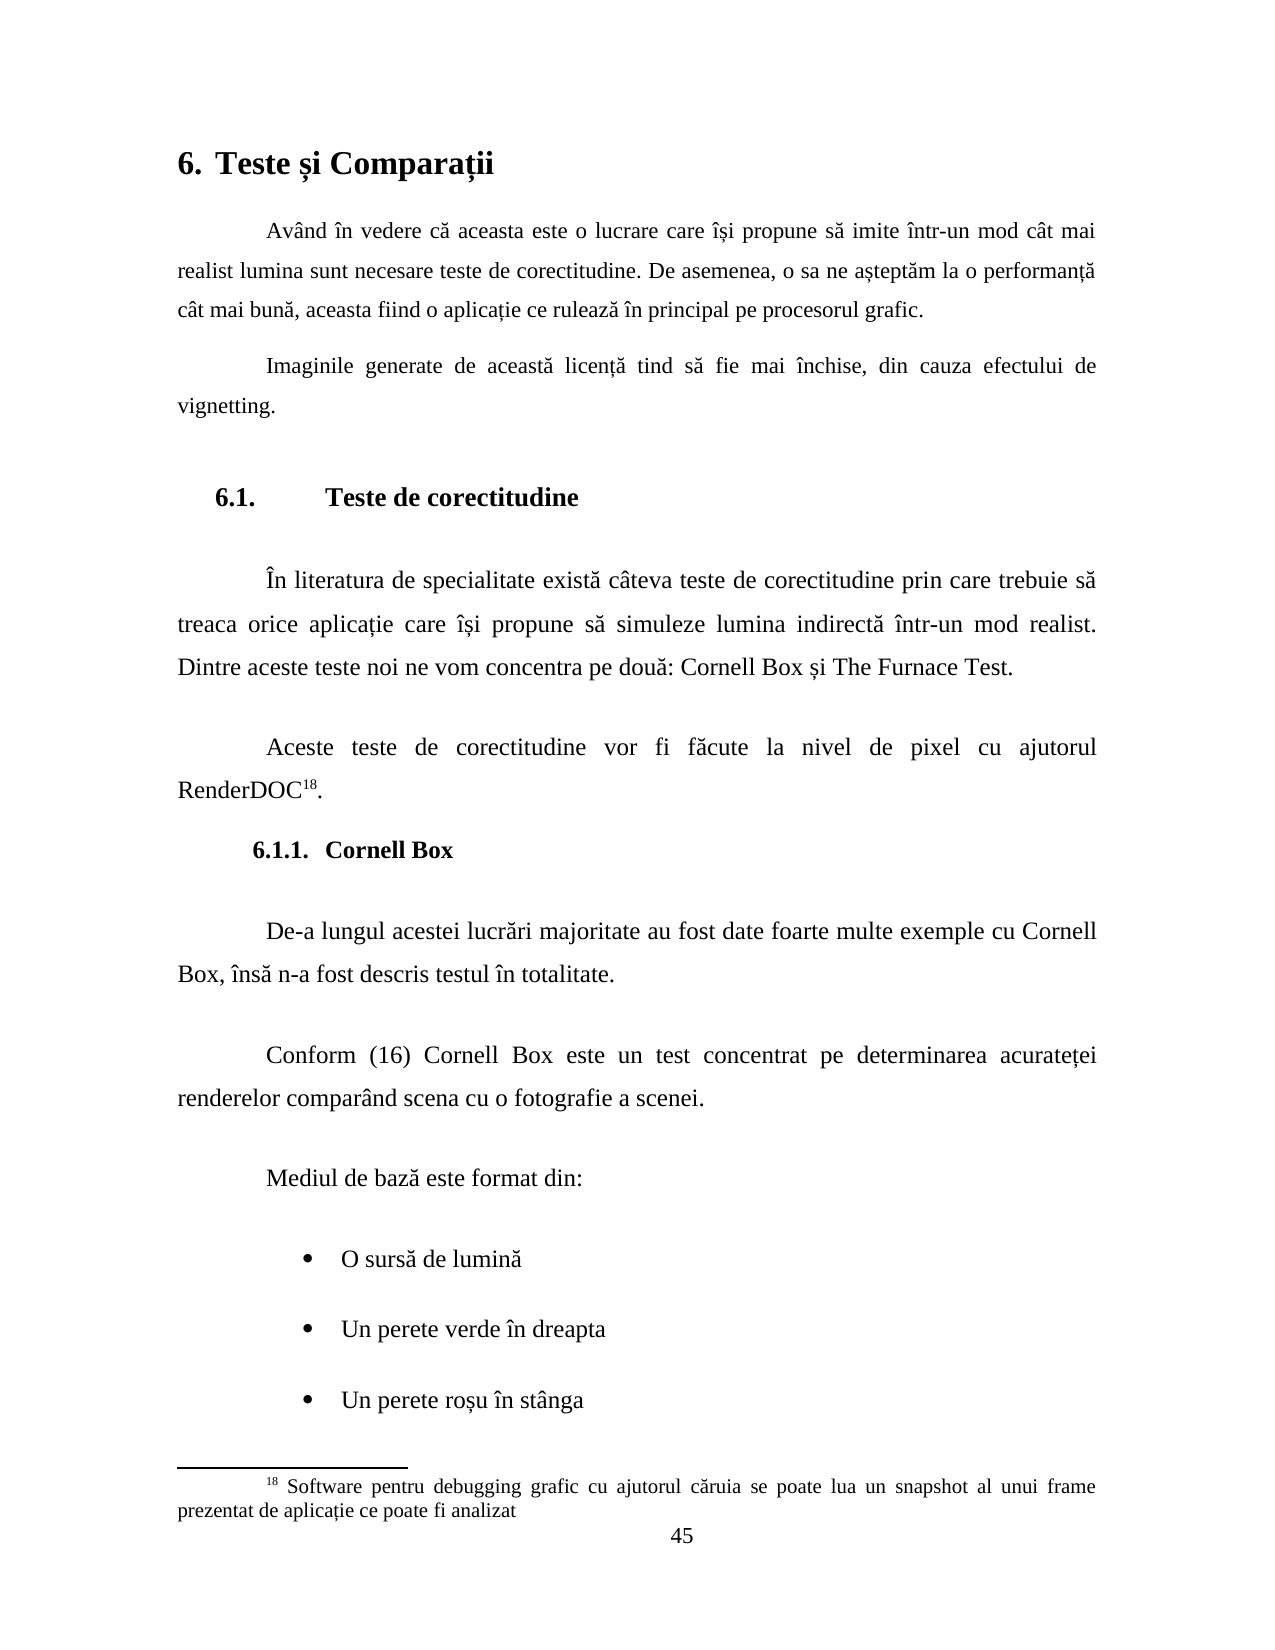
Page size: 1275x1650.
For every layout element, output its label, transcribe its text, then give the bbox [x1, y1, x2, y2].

text Aceste teste de corectitudine vor fi făcute la nivel de pixel cu ajutorul RenderDOC. [177, 732, 1098, 804]
text Imaginile generate de această licență tind să fie mai închise, din cauza efectului de vignetting. [177, 352, 1098, 418]
list Un perete verde în dreapta [303, 1314, 1098, 1343]
list O sursă de lumină [303, 1244, 1098, 1273]
subtitle Teste de corectitudine [215, 481, 1098, 512]
text În literatura de specialitate există câteva teste de corectitudine prin care trebuie să treaca orice aplicație care își propune să simuleze lumina indirectă într-un mod realist. Dintre aceste teste noi ne vom concentra pe două: Cornell Box și The Furnace Test. [177, 566, 1098, 681]
text Mediul de bază este format din: [177, 1163, 1098, 1192]
subtitle Teste și Comparații [177, 143, 1098, 181]
list Un perete roșu în stânga [303, 1385, 1098, 1414]
text Conform Cornell Box este un test concentrat pe determinarea acurateței renderelor comparând scena cu o fotografie a scenei. [177, 1040, 1098, 1112]
text De-a lungul acestei lucrări majoritate au fost date foarte multe exemple cu Cornell Box, însă n-a fost descris testul în totalitate. [177, 916, 1098, 988]
text Având în vedere că aceasta este o lucrare care își propune să imite într-un mod cât mai realist lumina sunt necesare teste de corectitudine. De asemenea, o sa ne așteptăm la o performanță cât mai bună, aceasta fiind o aplicație ce rulează în principal pe procesorul grafic. [177, 217, 1098, 323]
subtitle Cornell Box [252, 835, 1098, 864]
